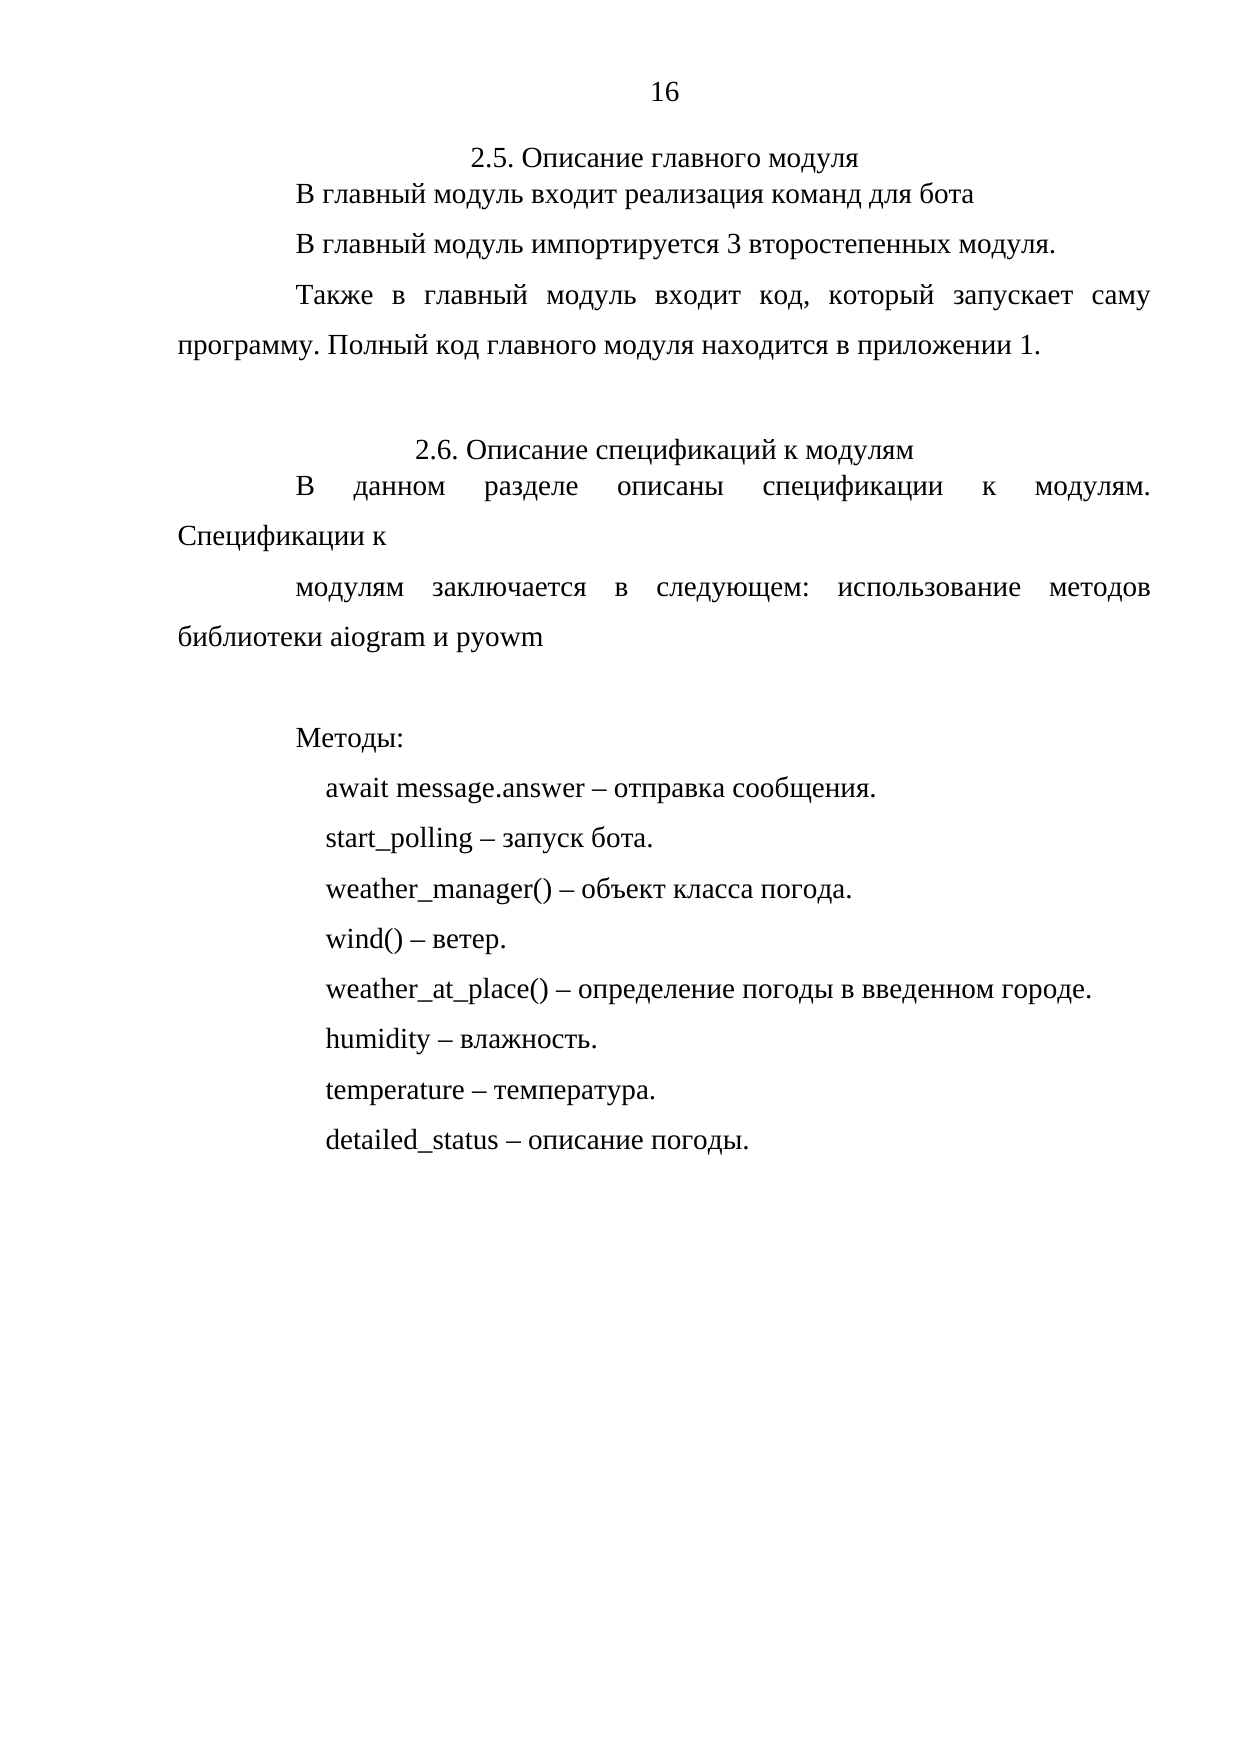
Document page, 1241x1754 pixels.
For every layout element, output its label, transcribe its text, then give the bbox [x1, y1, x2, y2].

text  await message.answer – отправка сообщения. [177, 770, 1152, 804]
subtitle 2.5. Описание главного модуля [177, 140, 1152, 174]
text В главный модуль импортируется 3 второстепенных модуля. [177, 227, 1152, 260]
subtitle 2.6. Описание спецификаций к модулям [177, 432, 1152, 466]
text Также в главный модуль входит код, который запускает саму программу. Полный код главного модуля находится в приложении 1. [177, 277, 1152, 361]
text В данном разделе описаны спецификации к модулям. Спецификации к [177, 468, 1152, 552]
text В главный модуль входит реализация команд для бота [177, 176, 1152, 210]
text  start_polling – запуск бота. [177, 820, 1152, 854]
text  humidity – влажность. [177, 1022, 1152, 1055]
text  detailed_status – описание погоды. [177, 1122, 1152, 1156]
text  temperature – температура. [177, 1072, 1152, 1106]
text  wind() – ветер. [177, 921, 1152, 954]
text модулям заключается в следующем: использование методов библиотеки aiogram и pyowm [177, 569, 1152, 653]
text  weather_at_place() – определение погоды в введенном городе. [177, 971, 1152, 1005]
text Методы: [177, 720, 1152, 753]
text  weather_manager() – объект класса погода. [177, 871, 1152, 904]
